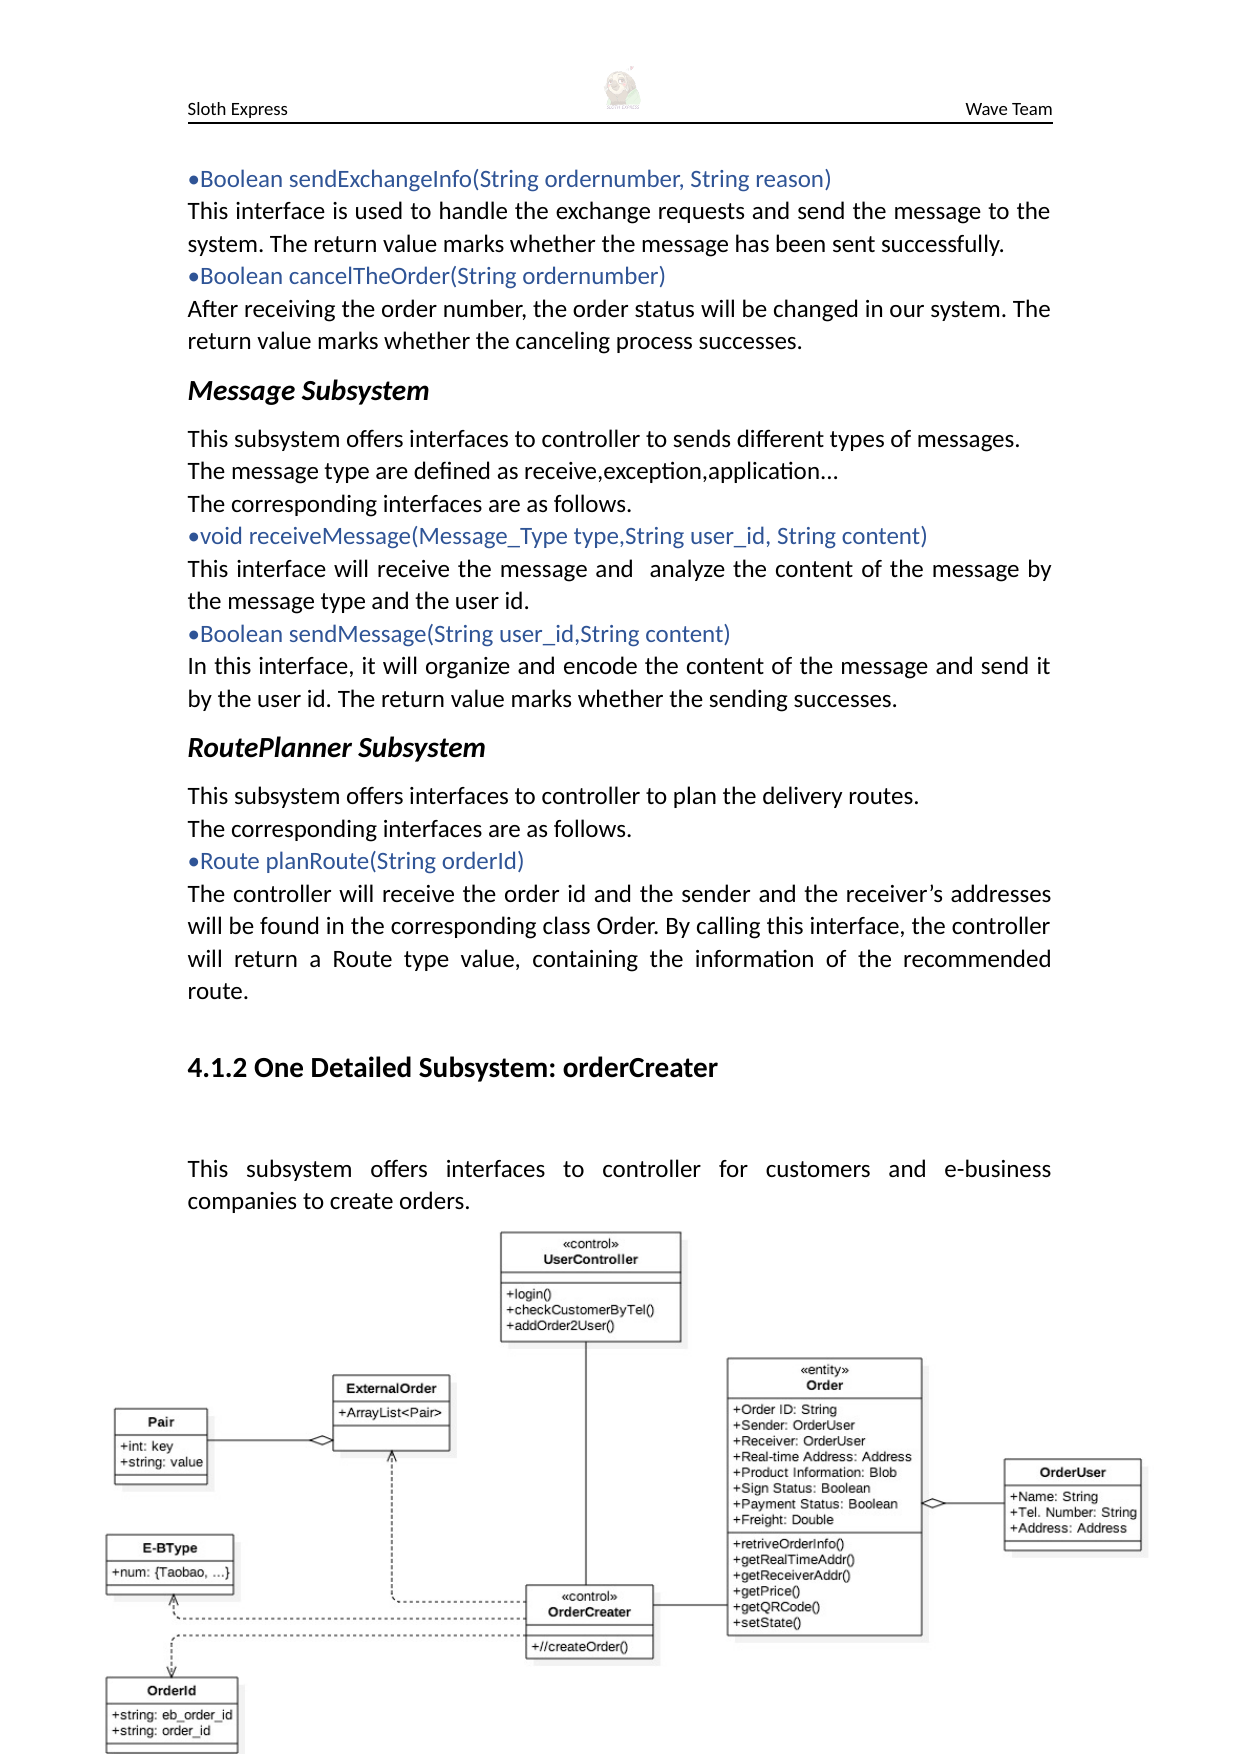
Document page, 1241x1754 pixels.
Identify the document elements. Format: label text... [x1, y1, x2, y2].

subtitle 4.1.2 One Detailed Subsystem: orderCreater [187, 1034, 1053, 1099]
text •Boolean sendMessage(String user_id,String content) [187, 617, 1053, 649]
text •Boolean cancelTheOrder(String ordernumber) [187, 259, 1053, 292]
text The corresponding interfaces are as follows. [187, 812, 1053, 844]
text The corresponding interfaces are as follows. [187, 487, 1053, 519]
text This subsystem offers interfaces to controller to sends different types of messages. [187, 422, 1053, 454]
text After receiving the order number, the order status will be changed in our system. The return value marks whether the canceling process successes. [187, 292, 1053, 357]
text This subsystem offers interfaces to controller for customers and e-business companies to create orders. [187, 1152, 1053, 1217]
picture [595, 59, 645, 116]
text This subsystem offers interfaces to controller to plan the delivery routes. [187, 779, 1053, 812]
text This interface will receive the message and analyze the content of the message by the message type and the user id. [187, 552, 1053, 617]
text •Route planRoute(String orderId) [187, 844, 1053, 877]
text •void receiveMessage(Message_Type type,String user_id, String content) [187, 519, 1053, 552]
text This interface is used to handle the exchange requests and send the message to the system. The return value marks whether the message has been sent successfully. [187, 194, 1053, 259]
text RoutePlanner Subsystem [187, 714, 1053, 779]
picture [96, 1222, 1183, 1754]
text In this interface, it will organize and encode the content of the message and send it by the user id. The return value marks whether the sending successes. [187, 649, 1053, 714]
text The message type are defined as receive,exception,application... [187, 454, 1053, 487]
text Message Subsystem [187, 357, 1053, 422]
text The controller will receive the order id and the sender and the receiver’s addresses will be found in the corresponding class Order. By calling this interface, the controller will return a Route type value, containing the information of the recommended route. [187, 877, 1053, 1007]
text •Boolean sendExchangeInfo(String ordernumber, String reason) [187, 162, 1053, 194]
